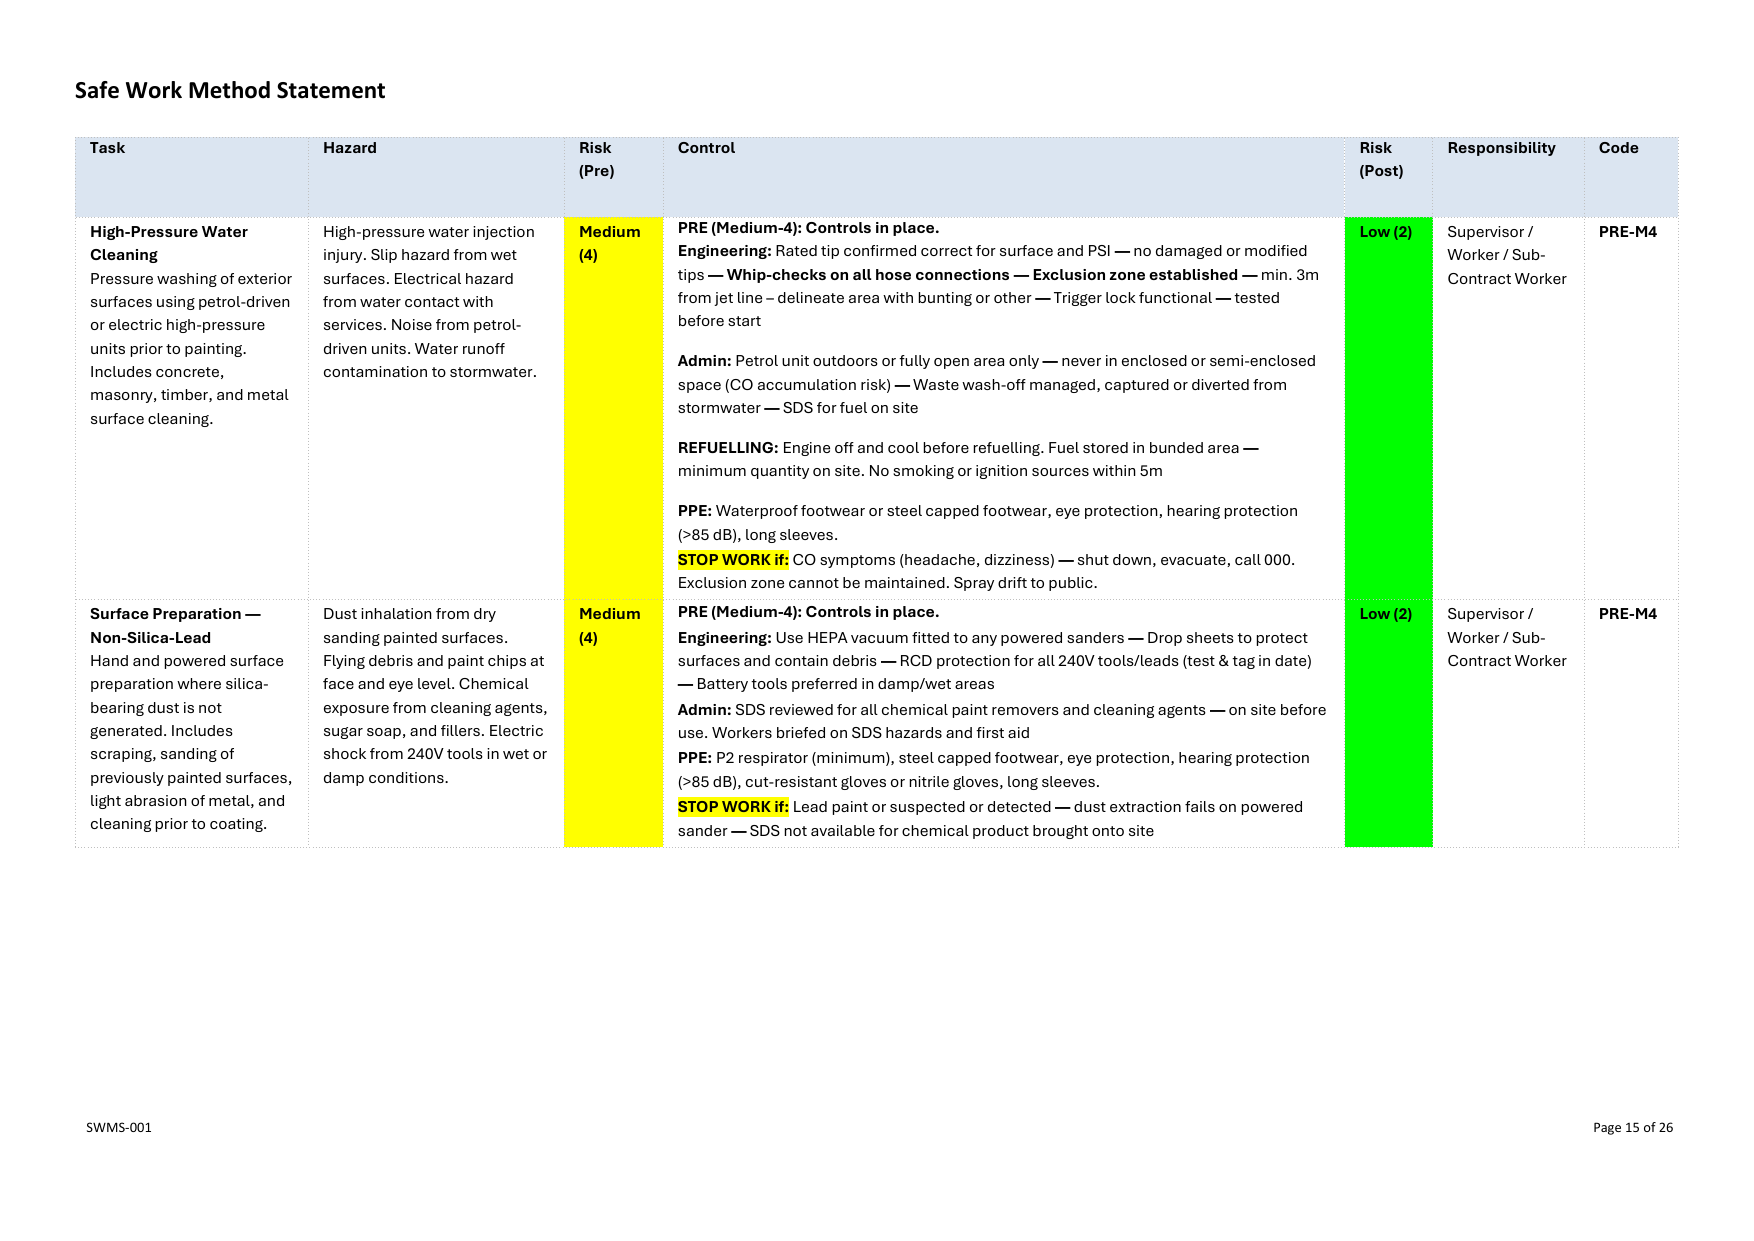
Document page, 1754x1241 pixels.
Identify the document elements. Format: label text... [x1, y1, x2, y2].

table_cell PRE-M4 [1584, 599, 1678, 847]
table_cell Low (2) [1345, 217, 1433, 599]
table_cell Dust inhalation from dry sanding painted surfaces. Flying debris and paint chips at face and eye level. Chemical exposure from cleaning agents, sugar soap, and fillers. Electric shock from 240V tools in wet or damp conditions. [308, 599, 564, 847]
table_header Risk (Post) [1345, 137, 1433, 217]
table_cell Surface Preparation — Non-Silica-Lead Hand and powered surface preparation where silica-bearing dust is not generated. Includes scraping, sanding of previously painted surfaces, light abrasion of metal, and cleaning prior to coating. [75, 599, 308, 847]
table_cell High-pressure water injection injury. Slip hazard from wet surfaces. Electrical hazard from water contact with services. Noise from petrol-driven units. Water runoff contamination to stormwater. [308, 217, 564, 599]
table_header Task [75, 137, 308, 217]
table_cell High-Pressure Water Cleaning Pressure washing of exterior surfaces using petrol-driven or electric high-pressure units prior to painting. Includes concrete, masonry, timber, and metal surface cleaning. [75, 217, 308, 599]
table_cell PRE-M4 [1584, 217, 1678, 599]
table_cell Low (2) [1345, 599, 1433, 847]
table_cell Medium (4) [564, 217, 663, 599]
table_header Risk (Pre) [564, 137, 663, 217]
table_cell PRE (Medium-4): Controls in place. Engineering: Rated tip confirmed correct for surface and PSI — no damaged or modified tips — Whip-checks on all hose connections — Exclusion zone established — min. 3m from jet line – delineate area with bunting or other — Trigger lock functional — tested before start Admin: Petrol unit outdoors or fully open area only — never in enclosed or semi-enclosed space (CO accumulation risk) — Waste wash-off managed, captured or diverted from stormwater — SDS for fuel on site REFUELLING: Engine off and cool before refuelling. Fuel stored in bunded area — minimum quantity on site. No smoking or ignition sources within 5m PPE: Waterproof footwear or steel capped footwear, eye protection, hearing protection (>85 dB), long sleeves. STOP WORK if: CO symptoms (headache, dizziness) — shut down, evacuate, call 000. Exclusion zone cannot be maintained. Spray drift to public. [663, 217, 1344, 599]
table_cell PRE (Medium-4): Controls in place. Engineering: Use HEPA vacuum fitted to any powered sanders — Drop sheets to protect surfaces and contain debris — RCD protection for all 240V tools/leads (test & tag in date) — Battery tools preferred in damp/wet areas Admin: SDS reviewed for all chemical paint removers and cleaning agents — on site before use. Workers briefed on SDS hazards and first aid PPE: P2 respirator (minimum), steel capped footwear, eye protection, hearing protection (>85 dB), cut-resistant gloves or nitrile gloves, long sleeves. STOP WORK if: Lead paint or suspected or detected — dust extraction fails on powered sander — SDS not available for chemical product brought onto site [663, 599, 1344, 847]
table_cell Supervisor / Worker / Sub-Contract Worker [1433, 217, 1584, 599]
table_header Responsibility [1433, 137, 1584, 217]
table_header Hazard [308, 137, 564, 217]
table_cell Supervisor / Worker / Sub-Contract Worker [1433, 599, 1584, 847]
table_header Code [1584, 137, 1678, 217]
table_header Control [663, 137, 1344, 217]
table_cell Medium (4) [564, 599, 663, 847]
